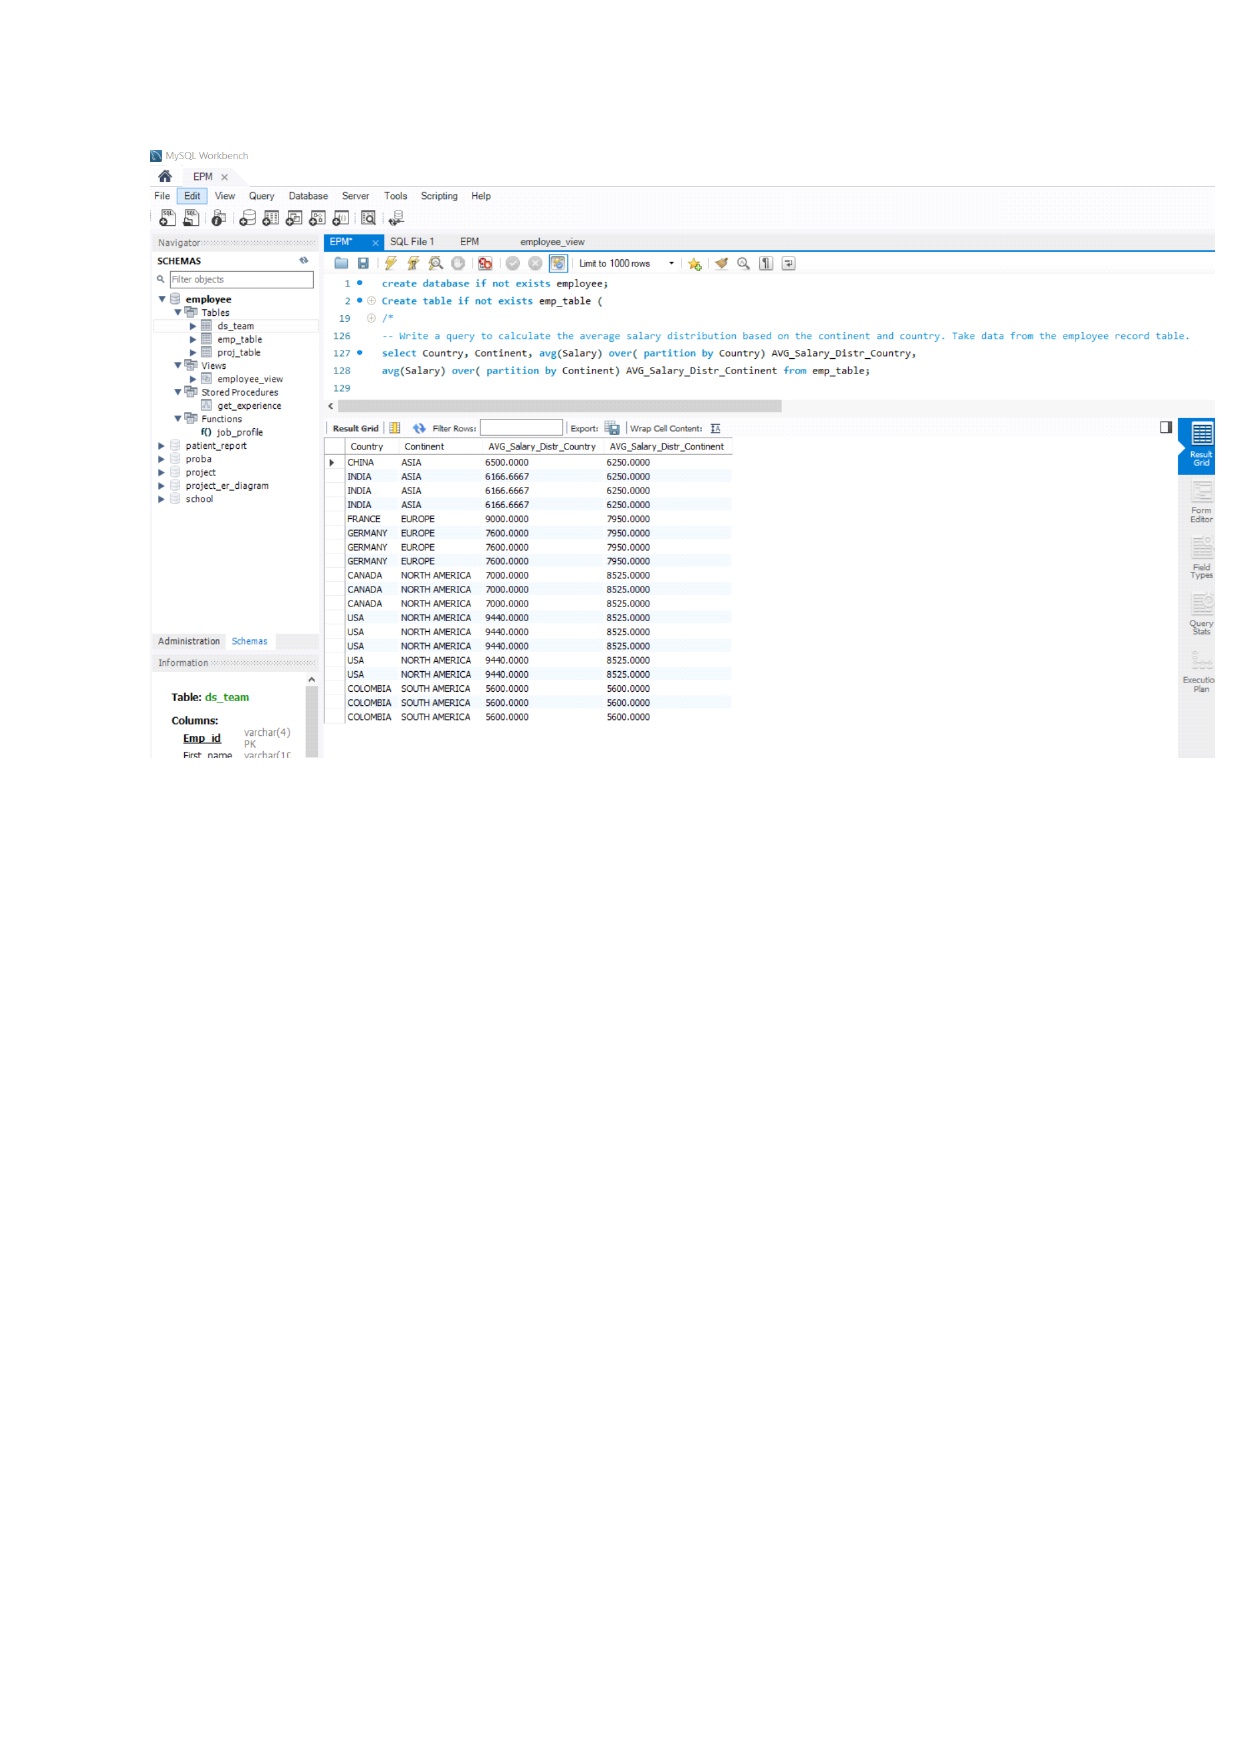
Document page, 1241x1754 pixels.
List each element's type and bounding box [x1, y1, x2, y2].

picture [150, 150, 1215, 758]
